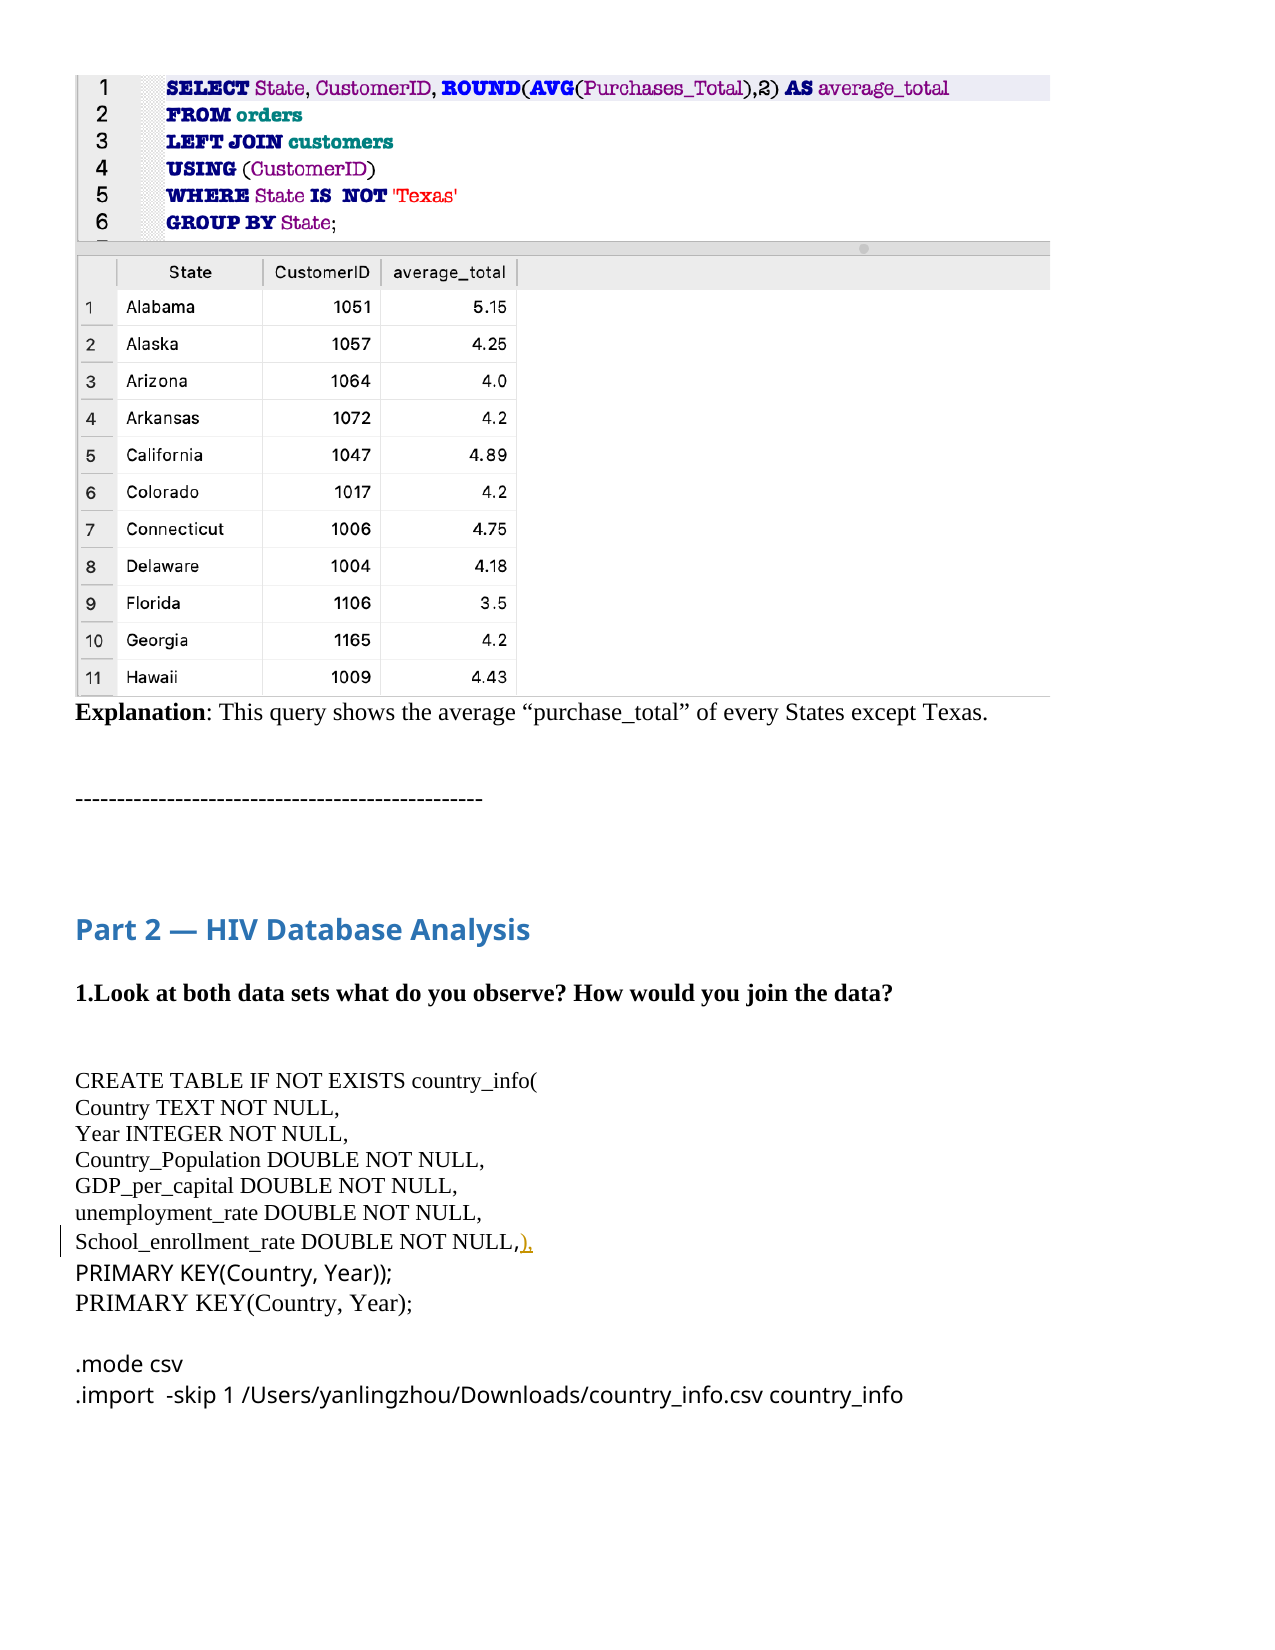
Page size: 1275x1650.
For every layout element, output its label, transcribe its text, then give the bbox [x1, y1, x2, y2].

text unemployment_rate DOUBLE NOT NULL, [75, 1199, 1200, 1225]
text CREATE TABLE IF NOT EXISTS country_info( [75, 1067, 1200, 1093]
text .mode csv [75, 1348, 1200, 1379]
text Country_Population DOUBLE NOT NULL, [75, 1146, 1200, 1173]
text GDP_per_capital DOUBLE NOT NULL, [75, 1173, 1200, 1199]
text School_enrollment_rate DOUBLE NOT NULL, [75, 1225, 1200, 1257]
text PRIMARY KEY(Country, Year)); [75, 1257, 1200, 1288]
text Year INTEGER NOT NULL, [75, 1120, 1200, 1146]
text Country TEXT NOT NULL, [75, 1093, 1200, 1120]
text PRIMARY KEY(Country, Year); [75, 1288, 1200, 1317]
text 1.Look at both data sets what do you observe? How would you join the data? [75, 978, 1200, 1036]
text Part 2 — HIV Database Analysis [75, 870, 1200, 949]
text ------------------------------------------------- [75, 783, 1200, 812]
picture [75, 75, 1050, 697]
text Explanation: This query shows the average “purchase_total” of every States except Texas. [75, 697, 1200, 726]
text .import -skip 1 /Users/yanlingzhou/Downloads/country_info.csv country_info [75, 1379, 1200, 1410]
